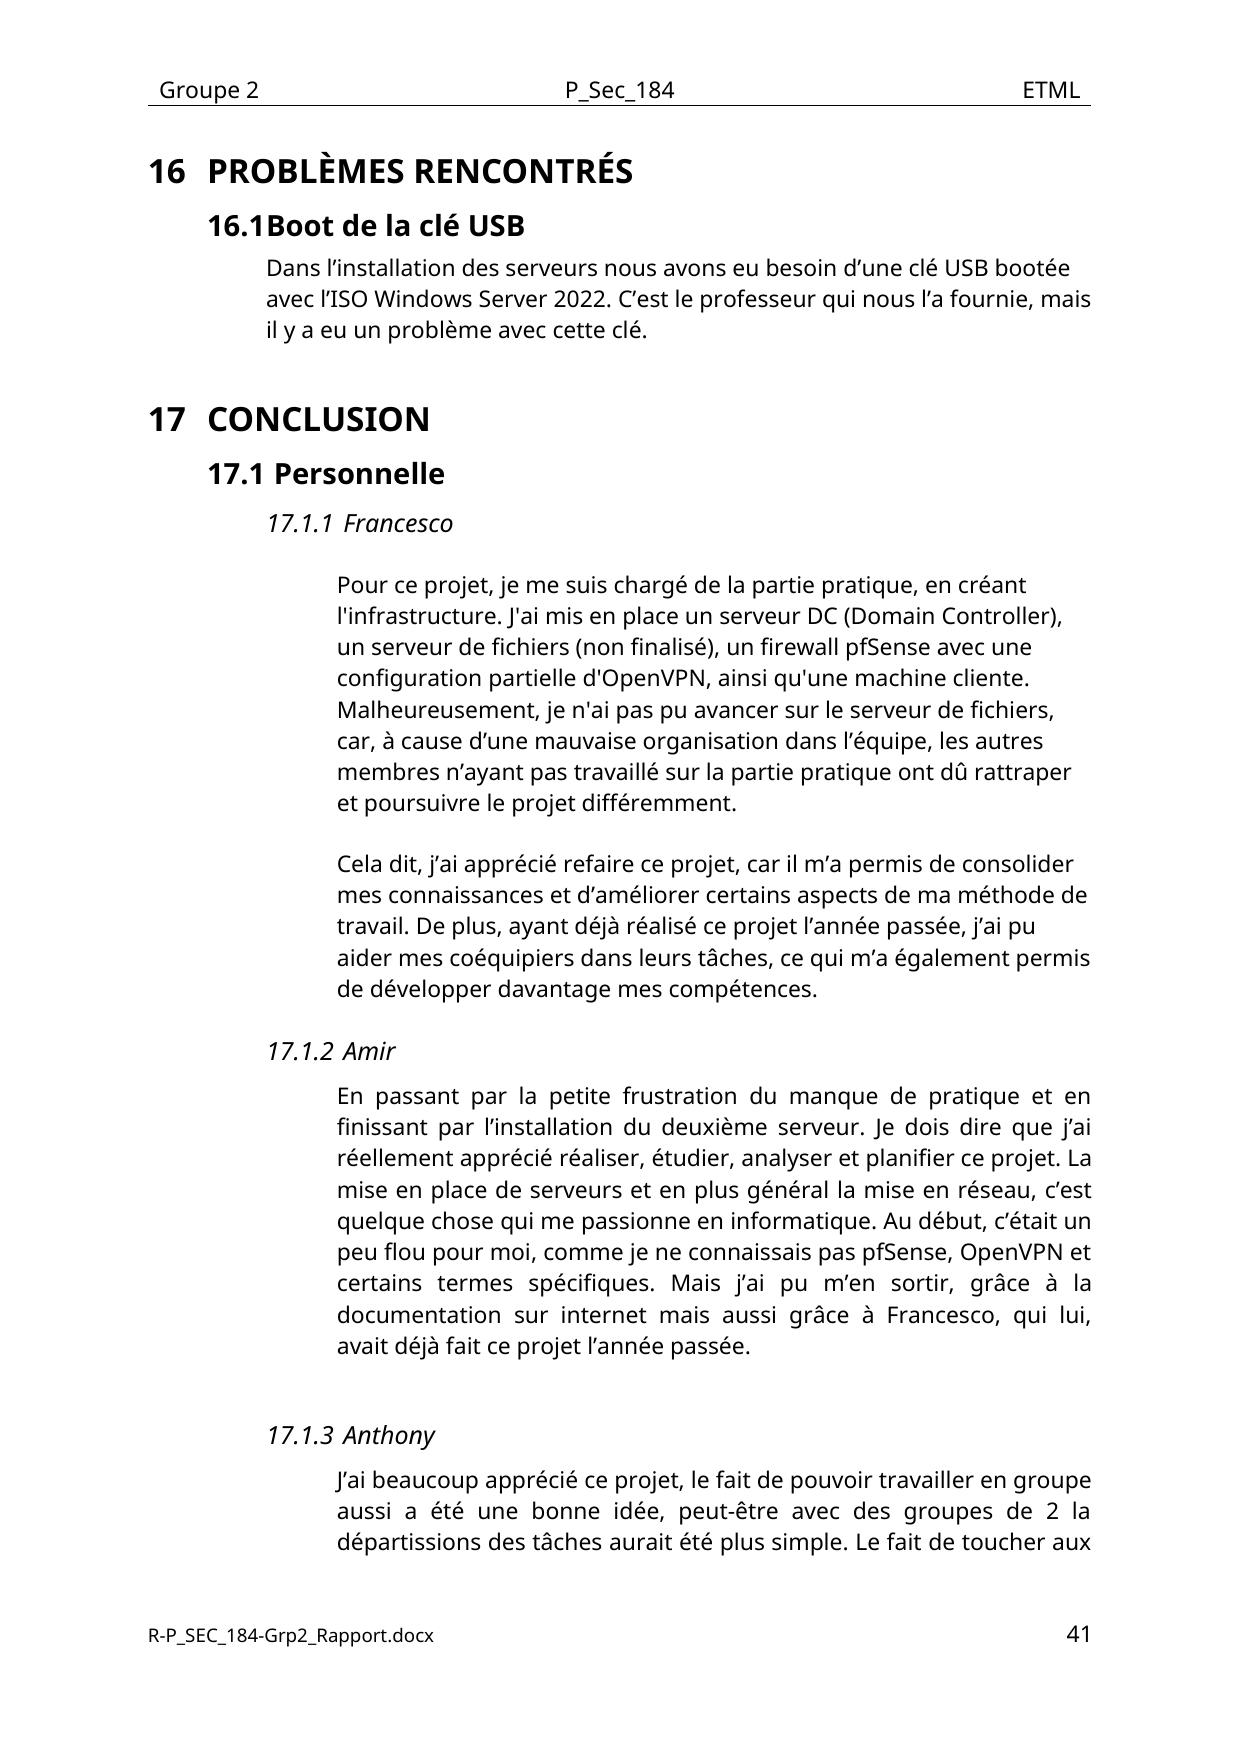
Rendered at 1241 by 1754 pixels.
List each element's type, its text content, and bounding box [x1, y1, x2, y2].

text En passant par la petite frustration du manque de pratique et en finissant par l’installation du deuxième serveur. Je dois dire que j’ai réellement apprécié réaliser, étudier, analyser et planifier ce projet. La mise en place de serveurs et en plus général la mise en réseau, c’est quelque chose qui me passionne en informatique. Au début, c’était un peu flou pour moi, comme je ne connaissais pas pfSense, OpenVPN et certains termes spécifiques. Mais j’ai pu m’en sortir, grâce à la documentation sur internet mais aussi grâce à Francesco, qui lui, avait déjà fait ce projet l’année passée. [337, 1080, 1092, 1361]
subtitle Anthony [266, 1417, 1092, 1451]
subtitle Personnelle [207, 453, 1092, 493]
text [337, 1464, 1092, 1558]
subtitle Conclusion [148, 395, 1092, 441]
text Cela dit, j’ai apprécié refaire ce projet, car il m’a permis de consolider mes connaissances et d’améliorer certains aspects de ma méthode de travail. De plus, ayant déjà réalisé ce projet l’année passée, j’ai pu aider mes coéquipiers dans leurs tâches, ce qui m’a également permis de développer davantage mes compétences. [337, 848, 1092, 1004]
text Pour ce projet, je me suis chargé de la partie pratique, en créant l'infrastructure. J'ai mis en place un serveur DC (Domain Controller), un serveur de fichiers (non finalisé), un firewall pfSense avec une configuration partielle d'OpenVPN, ainsi qu'une machine cliente. Malheureusement, je n'ai pas pu avancer sur le serveur de fichiers, car, à cause d’une mauvaise organisation dans l’équipe, les autres membres n’ayant pas travaillé sur la partie pratique ont dû rattraper et poursuivre le projet différemment. [337, 569, 1092, 819]
subtitle Francesco [266, 505, 1092, 539]
text Dans l’installation des serveurs nous avons eu besoin d’une clé USB bootée avec l’ISO Windows Server 2022. C’est le professeur qui nous l’a fournie, mais il y a eu un problème avec cette clé. [266, 252, 1092, 345]
subtitle Boot de la clé USB [207, 206, 1092, 245]
subtitle Problèmes rencontrés [148, 148, 1092, 193]
subtitle Amir [266, 1033, 1092, 1067]
